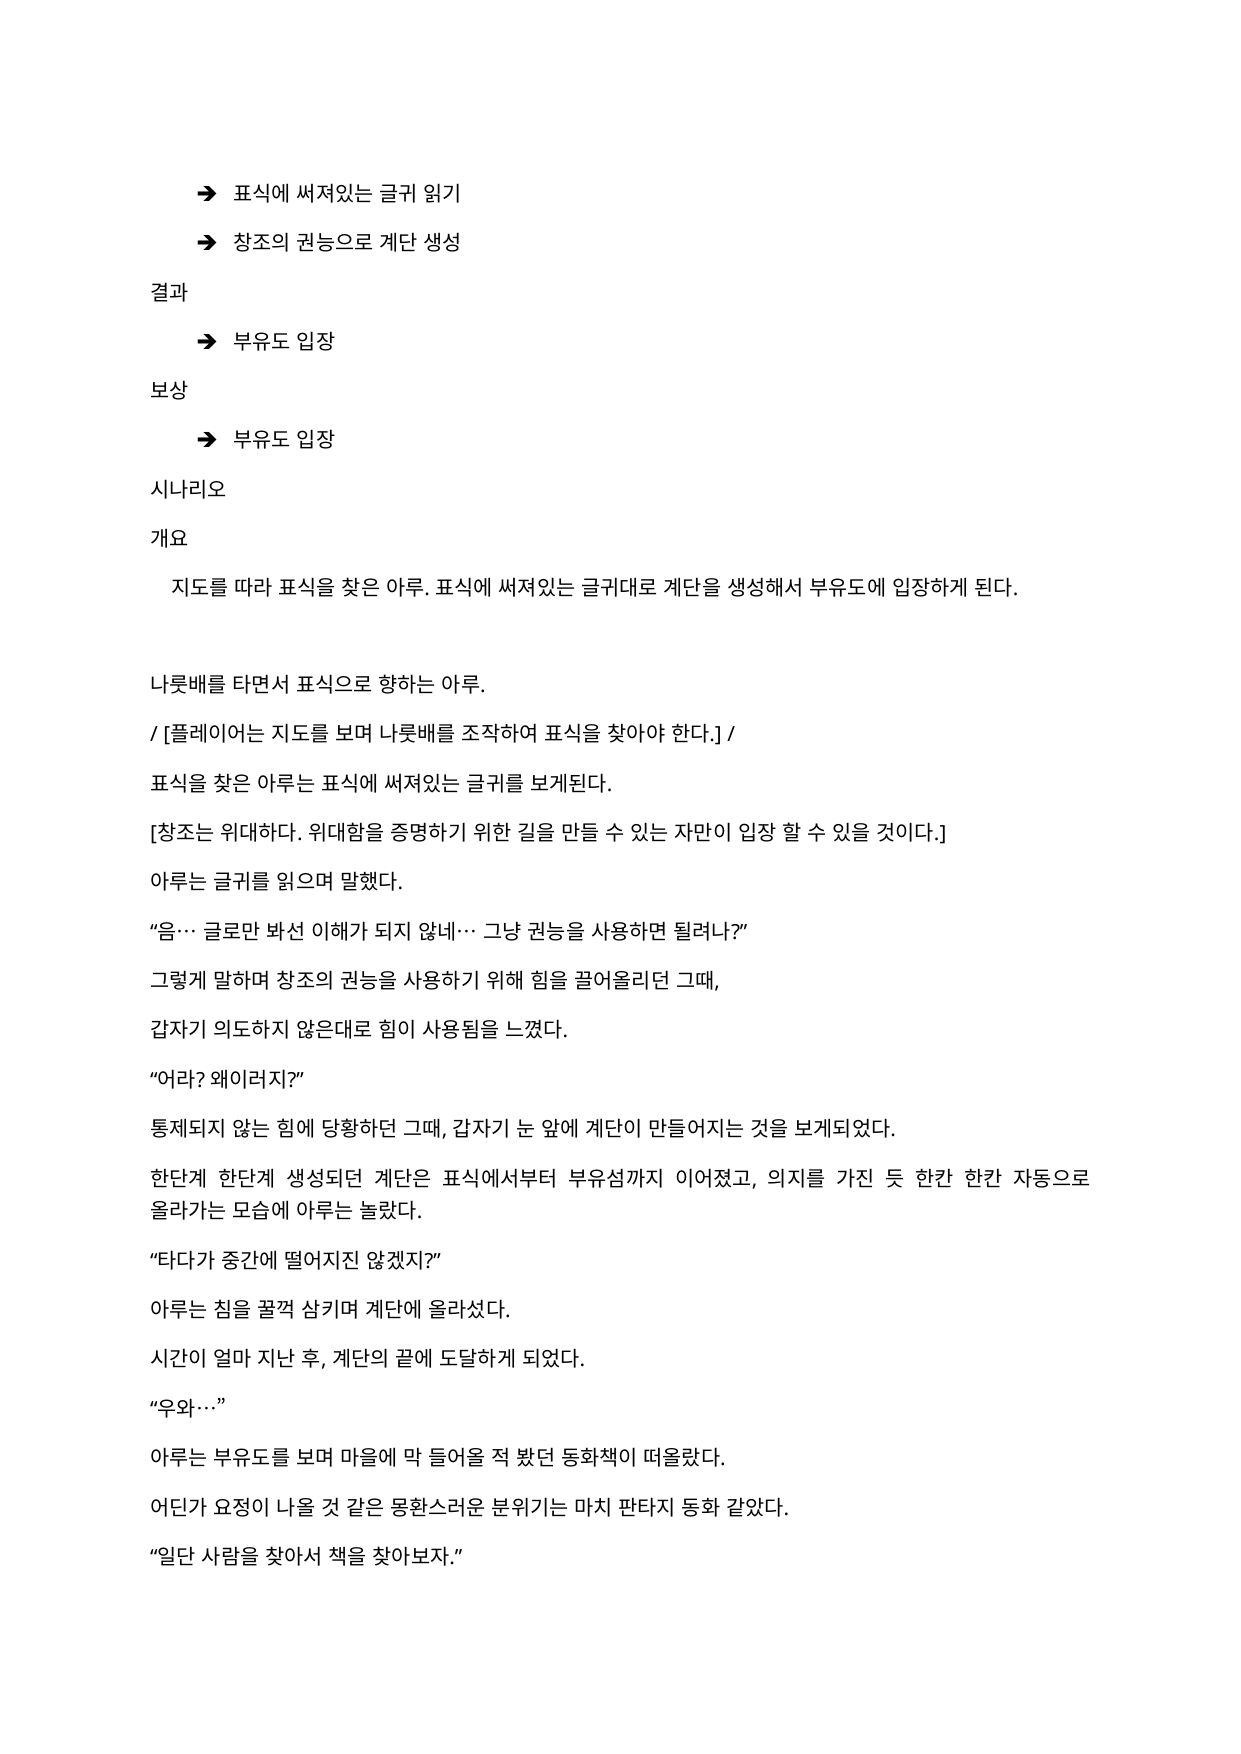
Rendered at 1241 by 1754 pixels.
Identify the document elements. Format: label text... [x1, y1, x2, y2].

text 개요 [150, 522, 1090, 552]
list 부유도 입장 [196, 423, 1090, 454]
text 시간이 얼마 지난 후, 계단의 끝에 도달하게 되었다. [150, 1343, 1090, 1373]
text “우와…” [150, 1392, 1090, 1422]
text 결과 [150, 276, 1090, 306]
text 그렇게 말하며 창조의 권능을 사용하기 위해 힘을 끌어올리던 그때, [150, 964, 1090, 994]
text 한단계 한단계 생성되던 계단은 표식에서부터 부유섬까지 이어졌고, 의지를 가진 듯 한칸 한칸 자동으로 올라가는 모습에 아루는 놀랐다. [150, 1162, 1090, 1225]
text “어라? 왜이러지?” [150, 1063, 1090, 1093]
text [창조는 위대하다. 위대함을 증명하기 위한 길을 만들 수 있는 자만이 입장 할 수 있을 것이다.] [150, 816, 1090, 846]
text 아루는 글귀를 읽으며 말했다. [150, 866, 1090, 896]
list 부유도 입장 [196, 325, 1090, 355]
text / [플레이어는 지도를 보며 나룻배를 조작하여 표식을 찾아야 한다.] / [150, 717, 1090, 748]
text “일단 사람을 찾아서 책을 찾아보자.” [150, 1540, 1090, 1570]
text 나룻배를 타면서 표식으로 향하는 아루. [150, 668, 1090, 698]
text 지도를 따라 표식을 찾은 아루. 표식에 써져있는 글귀대로 계단을 생성해서 부유도에 입장하게 된다. [150, 571, 1090, 602]
text 아루는 침을 꿀꺽 삼키며 계단에 올라섰다. [150, 1293, 1090, 1323]
text 통제되지 않는 힘에 당황하던 그때, 갑자기 눈 앞에 계단이 만들어지는 것을 보게되었다. [150, 1112, 1090, 1143]
text “타다가 중간에 떨어지진 않겠지?” [150, 1244, 1090, 1274]
text 보상 [150, 374, 1090, 404]
text 갑자기 의도하지 않은대로 힘이 사용됨을 느꼈다. [150, 1014, 1090, 1044]
text “음… 글로만 봐선 이해가 되지 않네… 그냥 권능을 사용하면 될려나?” [150, 915, 1090, 945]
list 창조의 권능으로 계단 생성 [196, 226, 1090, 257]
text 시나리오 [150, 473, 1090, 503]
list 표식에 써져있는 글귀 읽기 [196, 177, 1090, 207]
text 표식을 찾은 아루는 표식에 써져있는 글귀를 보게된다. [150, 767, 1090, 797]
text 아루는 부유도를 보며 마을에 막 들어올 적 봤던 동화책이 떠올랐다. [150, 1441, 1090, 1472]
text 어딘가 요정이 나올 것 같은 몽환스러운 분위기는 마치 판타지 동화 같았다. [150, 1491, 1090, 1521]
